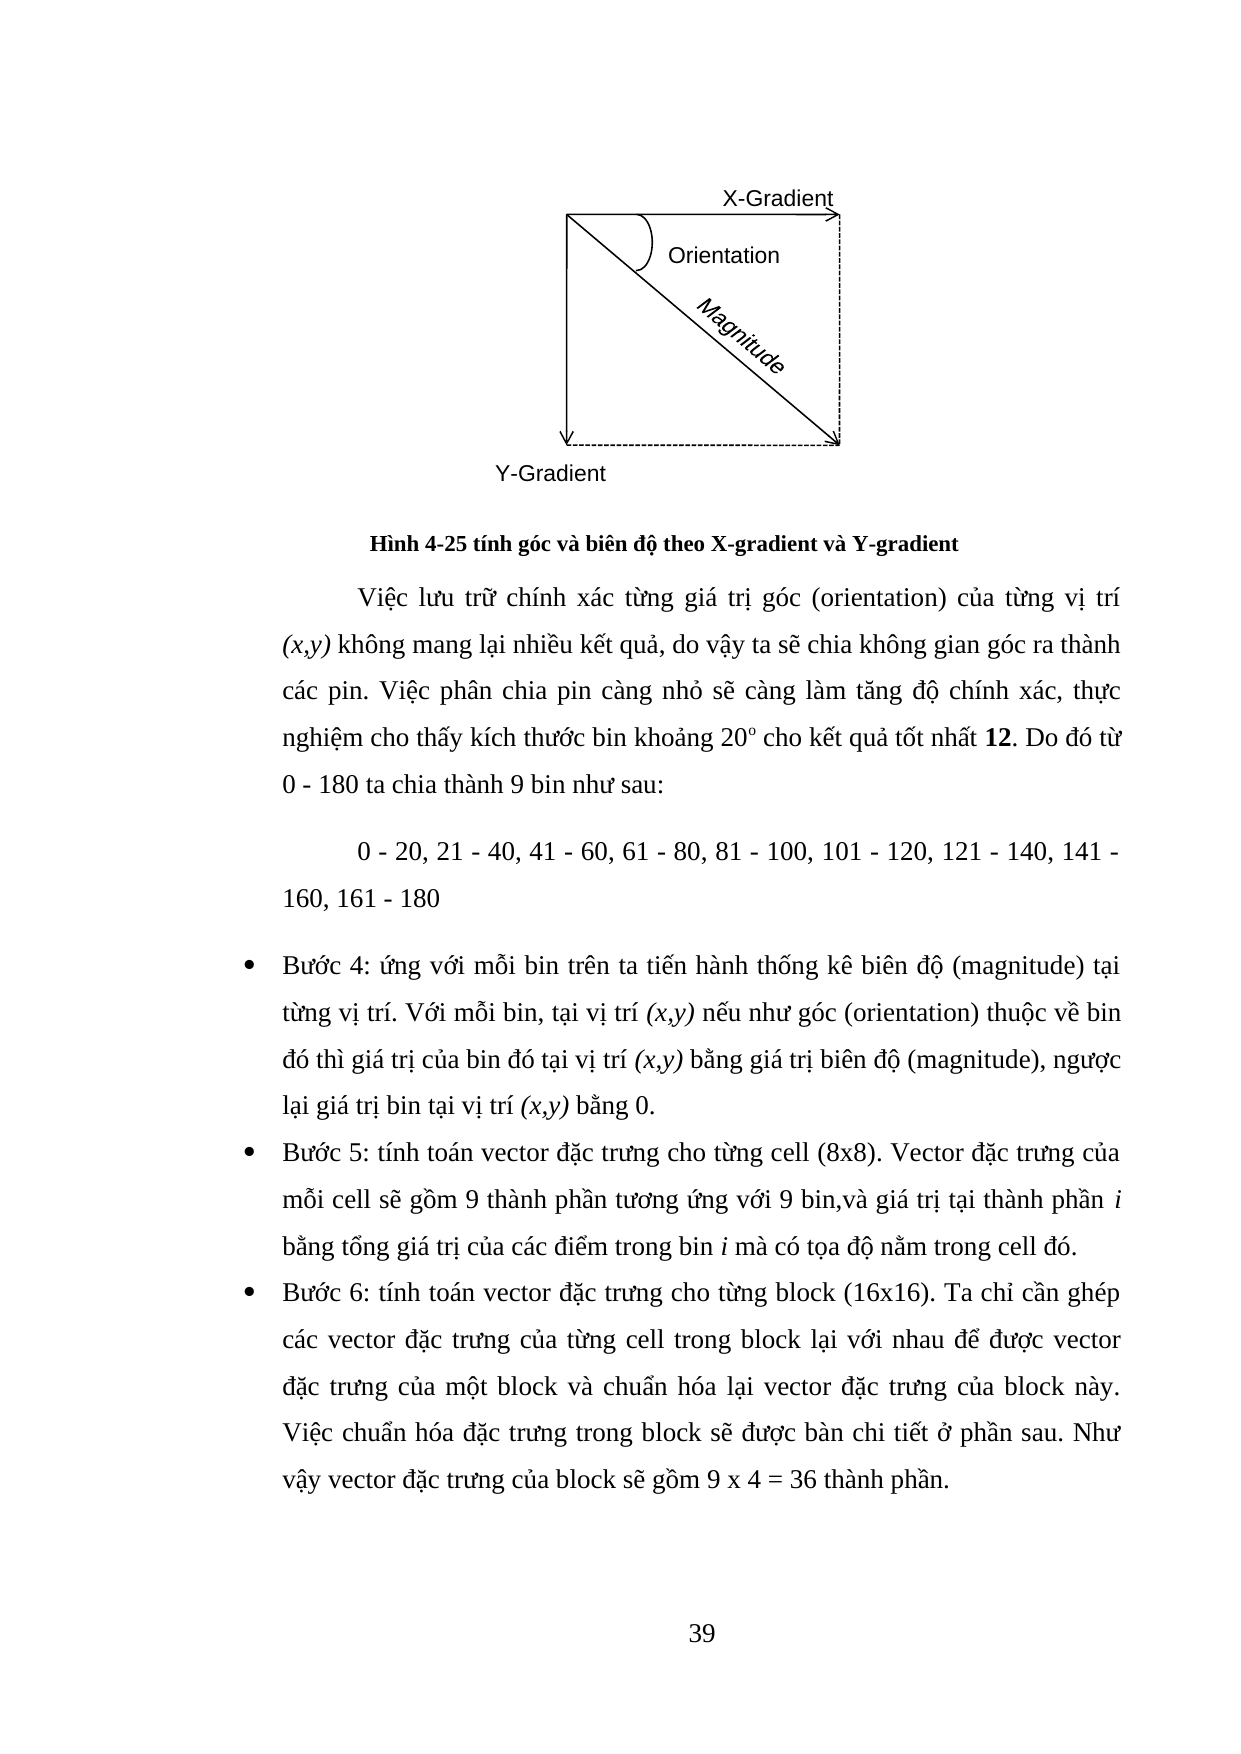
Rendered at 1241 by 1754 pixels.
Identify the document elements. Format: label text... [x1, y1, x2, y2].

list Bước 4: ứng với mỗi bin trên ta tiến hành thống kê biên độ (magnitude) tại từng vị trí. Với mỗi bin, tại vị trí (x,y) nếu như góc (orientation) thuộc về bin đó thì giá trị của bin đó tại vị trí (x,y) bằng giá trị biên độ (magnitude), ngược lại giá trị bin tại vị trí (x,y) bằng 0. [244, 949, 1122, 1121]
text 0 - 20, 21 - 40, 41 - 60, 61 - 80, 81 - 100, 101 - 120, 121 - 140, 141 - 160, 161 - 180 [282, 835, 1122, 913]
list Bước 6: tính toán vector đặc trưng cho từng block (16x16). Ta chỉ cần ghép các vector đặc trưng của từng cell trong block lại với nhau để được vector đặc trưng của một block và chuẩn hóa lại vector đặc trưng của block này. Việc chuẩn hóa đặc trưng trong block sẽ được bàn chi tiết ở phần sau. Như vậy vector đặc trưng của block sẽ gồm 9 x 4 = 36 thành phần. [244, 1276, 1122, 1494]
list Bước 5: tính toán vector đặc trưng cho từng cell (8x8). Vector đặc trưng của mỗi cell sẽ gồm 9 thành phần tương ứng với 9 bin,và giá trị tại thành phần i bằng tổng giá trị của các điểm trong bin i mà có tọa độ nằm trong cell đó. [244, 1136, 1122, 1261]
text Việc lưu trữ chính xác từng giá trị góc (orientation) của từng vị trí (x,y) không mang lại nhiều kết quả, do vậy ta sẽ chia không gian góc ra thành các pin. Việc phân chia pin càng nhỏ sẽ càng làm tăng độ chính xác, thực nghiệm cho thấy kích thước bin khoảng 20o cho kết quả tốt nhất . Do đó từ 0 - 180 ta chia thành 9 bin như sau: [282, 581, 1122, 799]
